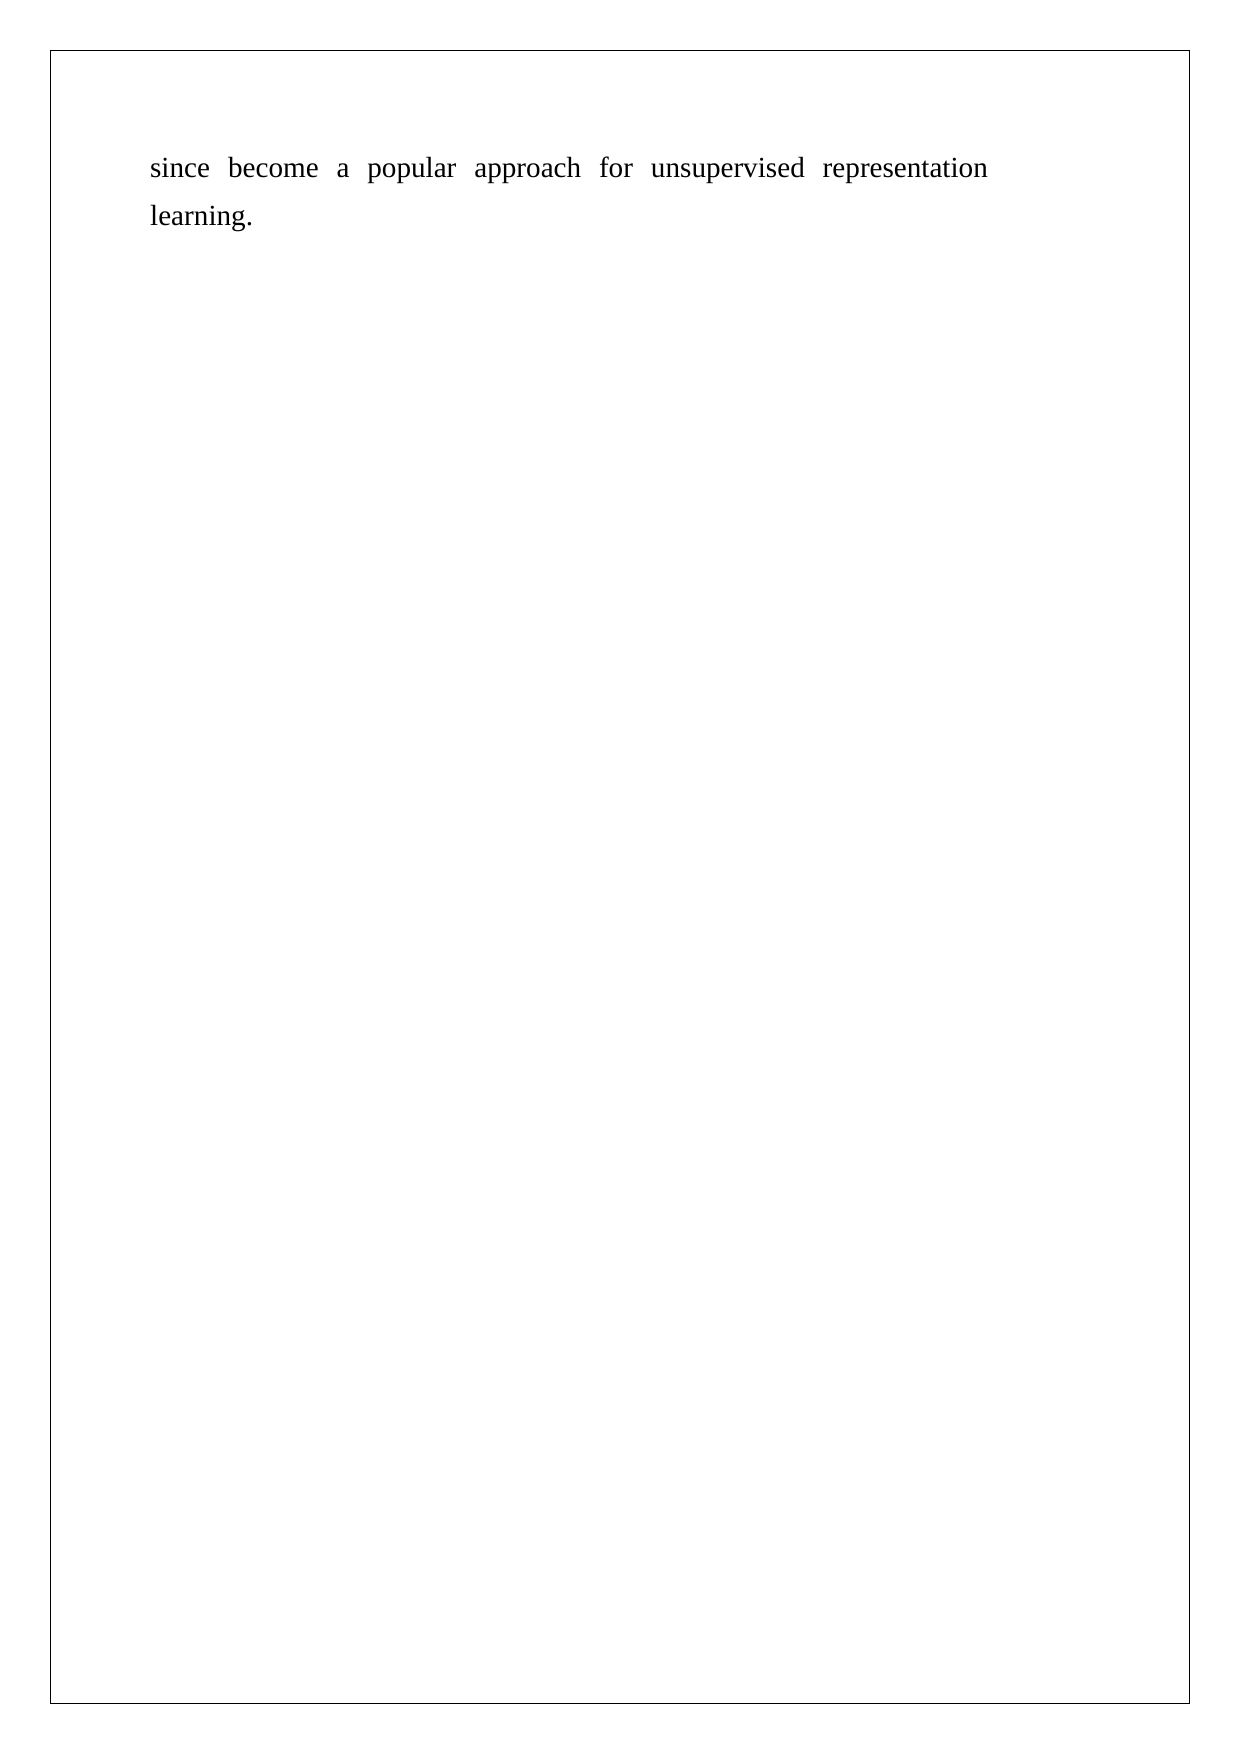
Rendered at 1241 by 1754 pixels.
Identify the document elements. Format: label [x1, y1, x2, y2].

text [150, 150, 988, 232]
